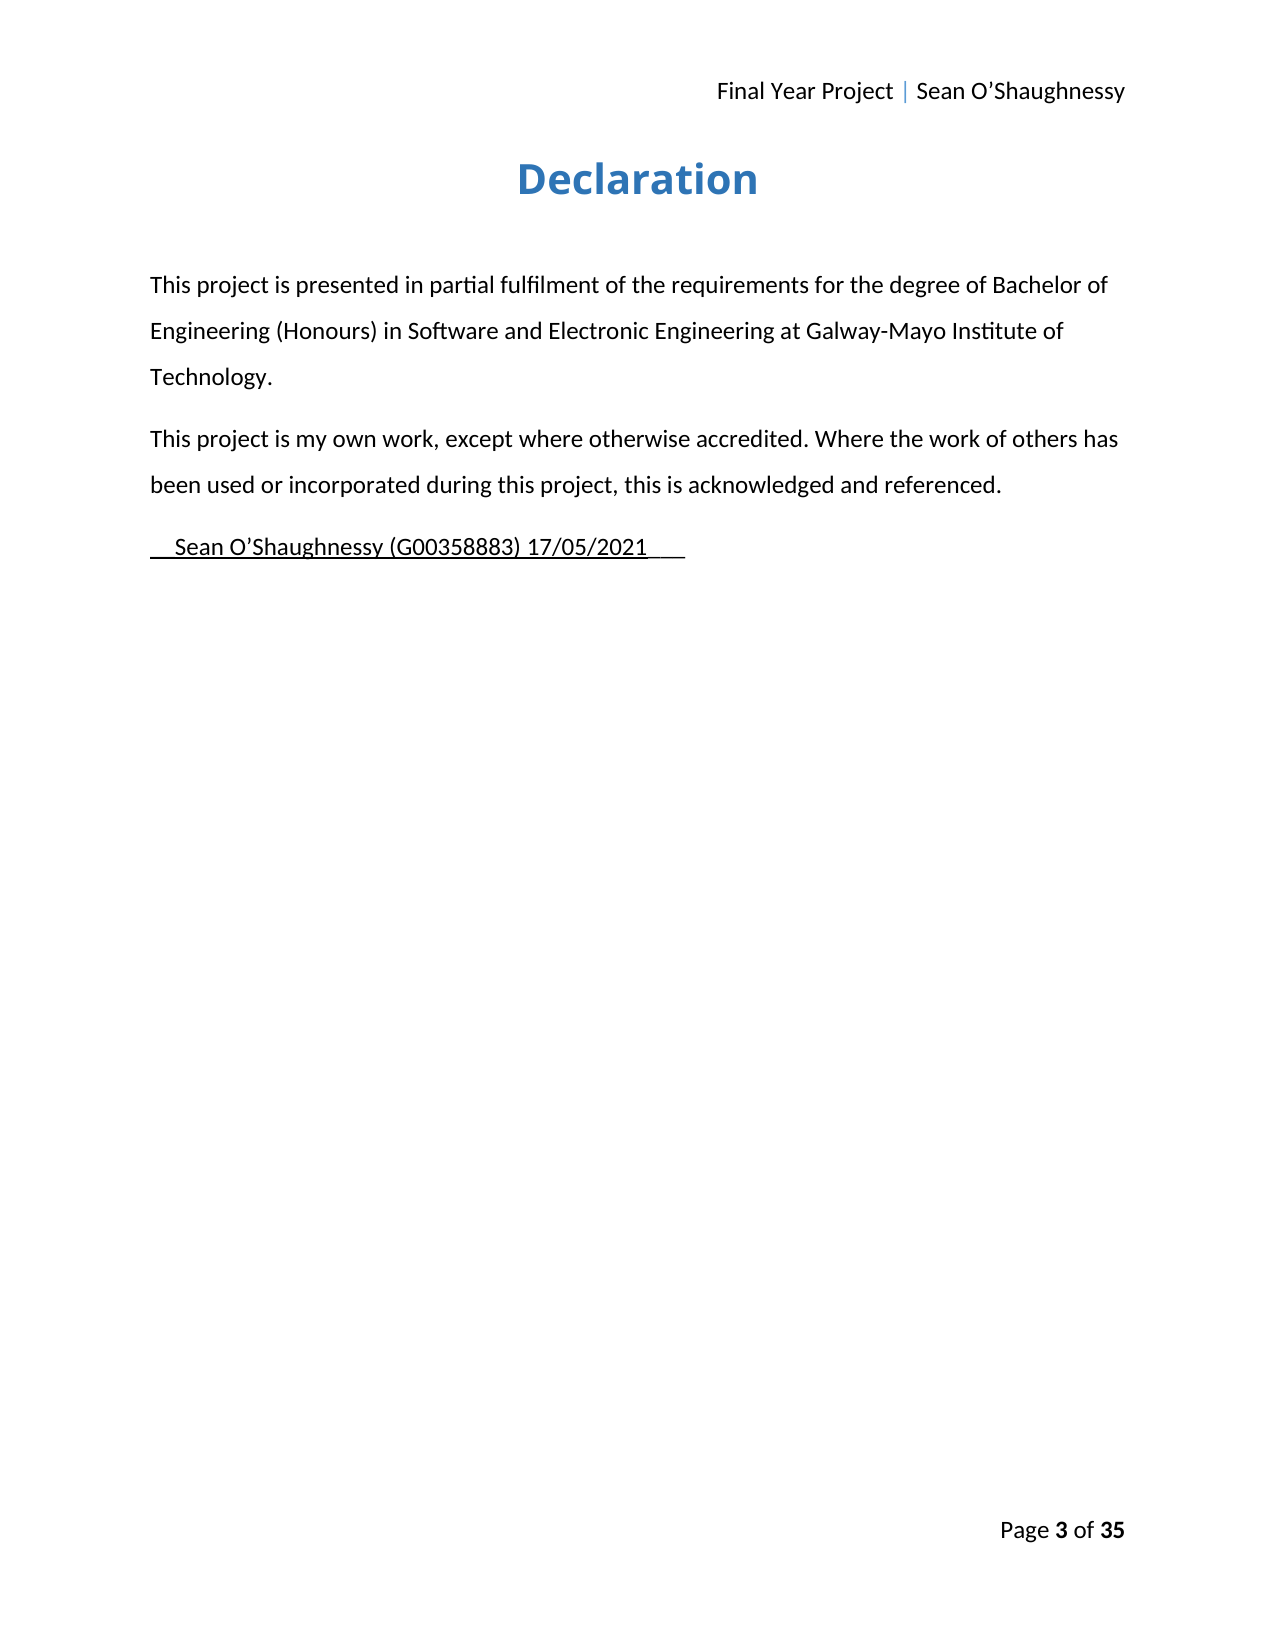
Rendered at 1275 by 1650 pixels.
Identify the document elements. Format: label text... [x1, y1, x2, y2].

text Declaration [150, 150, 1125, 207]
text This project is presented in partial fulfilment of the requirements for the degree of Bachelor of Engineering (Honours) in Software and Electronic Engineering at Galway-Mayo Institute of Technology. [150, 269, 1125, 391]
text __Sean O’Shaughnessy (G00358883) 17/05/2021___ [150, 531, 1125, 562]
text This project is my own work, except where otherwise accredited. Where the work of others has been used or incorporated during this project, this is acknowledged and referenced. [150, 423, 1125, 499]
